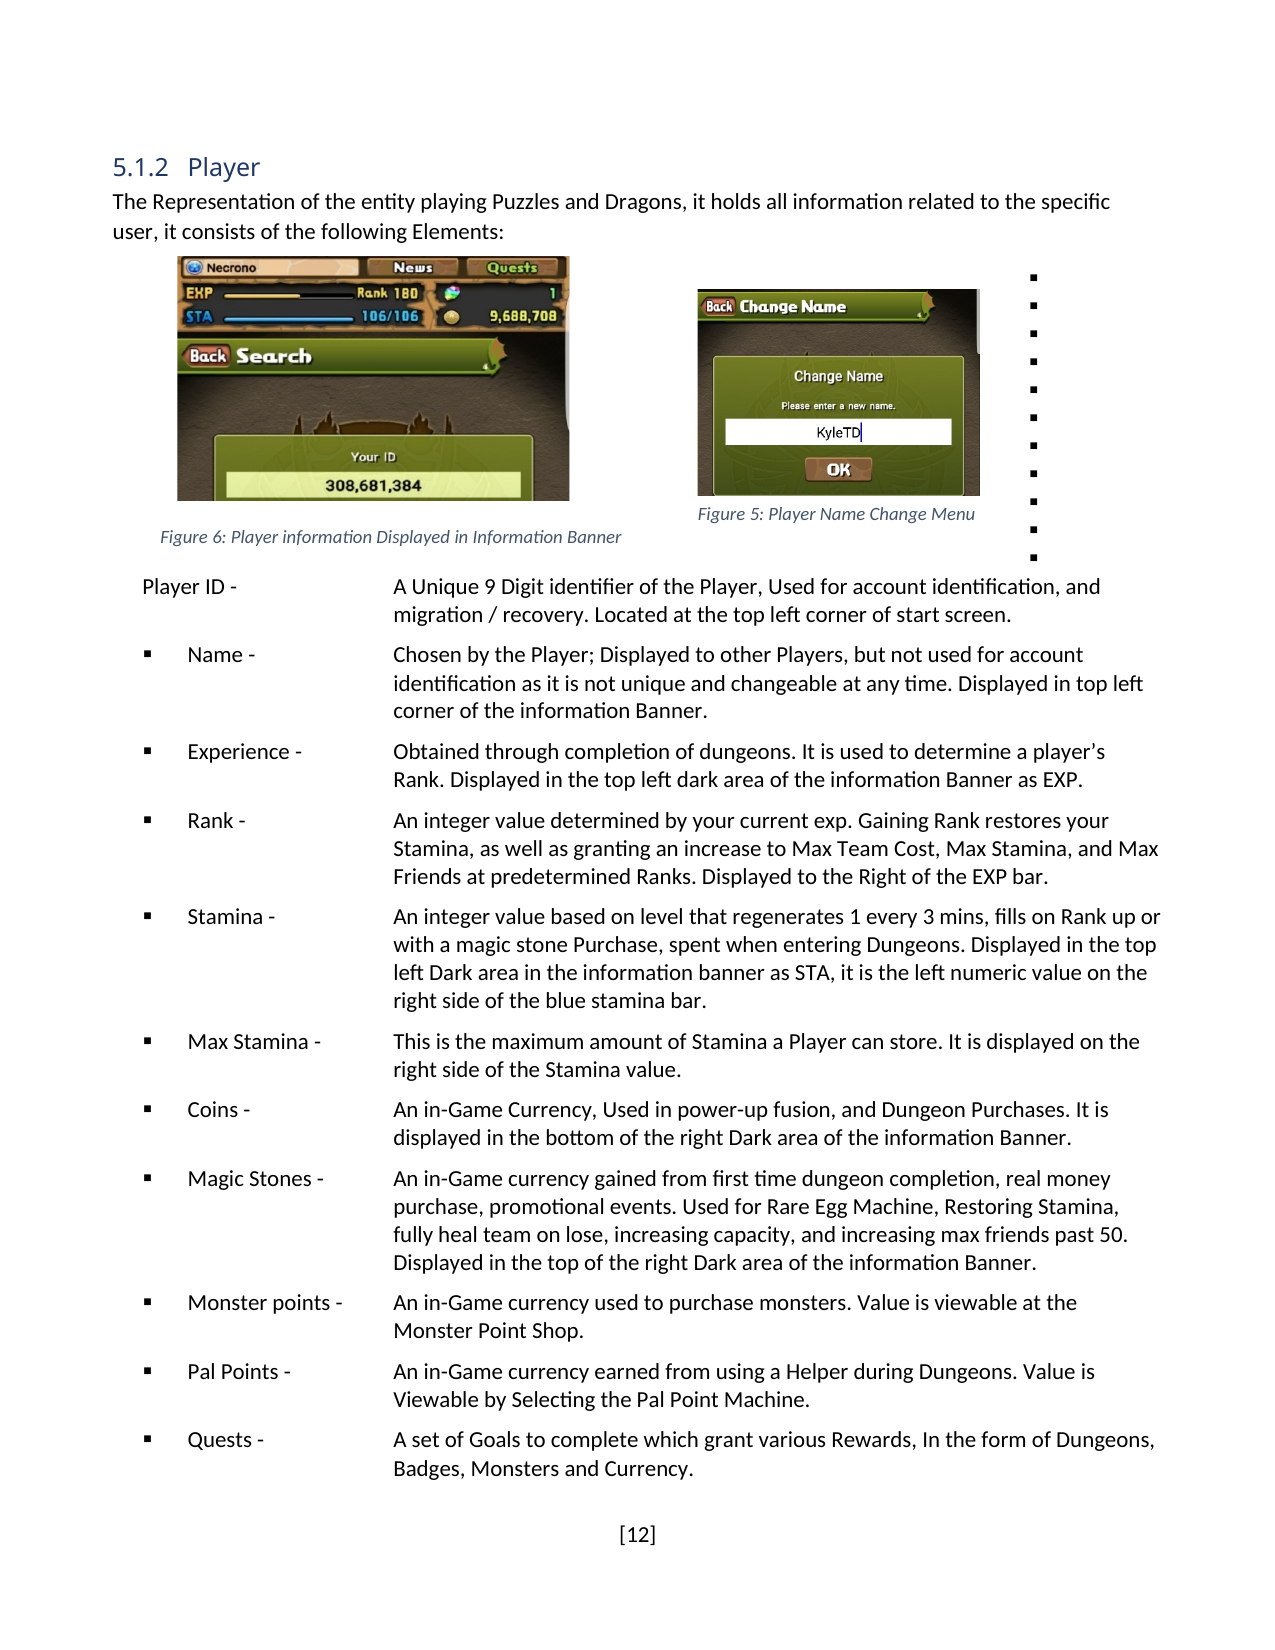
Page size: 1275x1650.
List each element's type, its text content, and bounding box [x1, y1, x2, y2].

text Monster points - An in-Game currency used to purchase monsters. Value is viewable at the Monster Point Shop. [142, 1288, 1162, 1344]
text Magic Stones - An in-Game currency gained from first time dungeon completion, real money purchase, promotional events. Used for Rare Egg Machine, Restoring Stamina, fully heal team on lose, increasing capacity, and increasing max friends past 50. Displayed in the top of the right Dark area of the information Banner. [142, 1164, 1162, 1276]
picture [177, 256, 570, 501]
text Quests - A set of Goals to complete which grant various Rewards, In the form of Dungeons, Badges, Monsters and Currency. [142, 1426, 1162, 1482]
subtitle Player [112, 150, 1162, 184]
text Max Stamina - This is the maximum amount of Stamina a Player can store. It is displayed on the right side of the Stamina value. [142, 1027, 1162, 1083]
text Experience - Obtained through completion of dungeons. It is used to determine a player’s Rank. Displayed in the top left dark area of the information Banner as EXP. [142, 737, 1162, 793]
text Rank - An integer value determined by your current exp. Gaining Rank restores your Stamina, as well as granting an increase to Max Team Cost, Max Stamina, and Max Friends at predetermined Ranks. Displayed to the Right of the EXP bar. [142, 806, 1162, 890]
text Pal Points - An in-Game currency earned from using a Helper during Dungeons. Value is Viewable by Selecting the Pal Point Machine. [142, 1357, 1162, 1413]
picture [697, 289, 980, 496]
text Coins - An in-Game Currency, Used in power-up fusion, and Dungeon Purchases. It is displayed in the bottom of the right Dark area of the information Banner. [142, 1095, 1162, 1151]
text The Representation of the entity playing Puzzles and Dragons, it holds all information related to the specific user, it consists of the following Elements: [112, 187, 1162, 245]
text Name - Chosen by the Player; Displayed to other Players, but not used for account identification as it is not unique and changeable at any time. Displayed in top left corner of the information Banner. [142, 641, 1162, 725]
text Stamina - An integer value based on level that regenerates 1 every 3 mins, fills on Rank up or with a magic stone Purchase, spent when entering Dungeons. Displayed in the top left Dark area in the information banner as STA, it is the left numeric value on the right side of the blue stamina bar. [142, 902, 1162, 1014]
